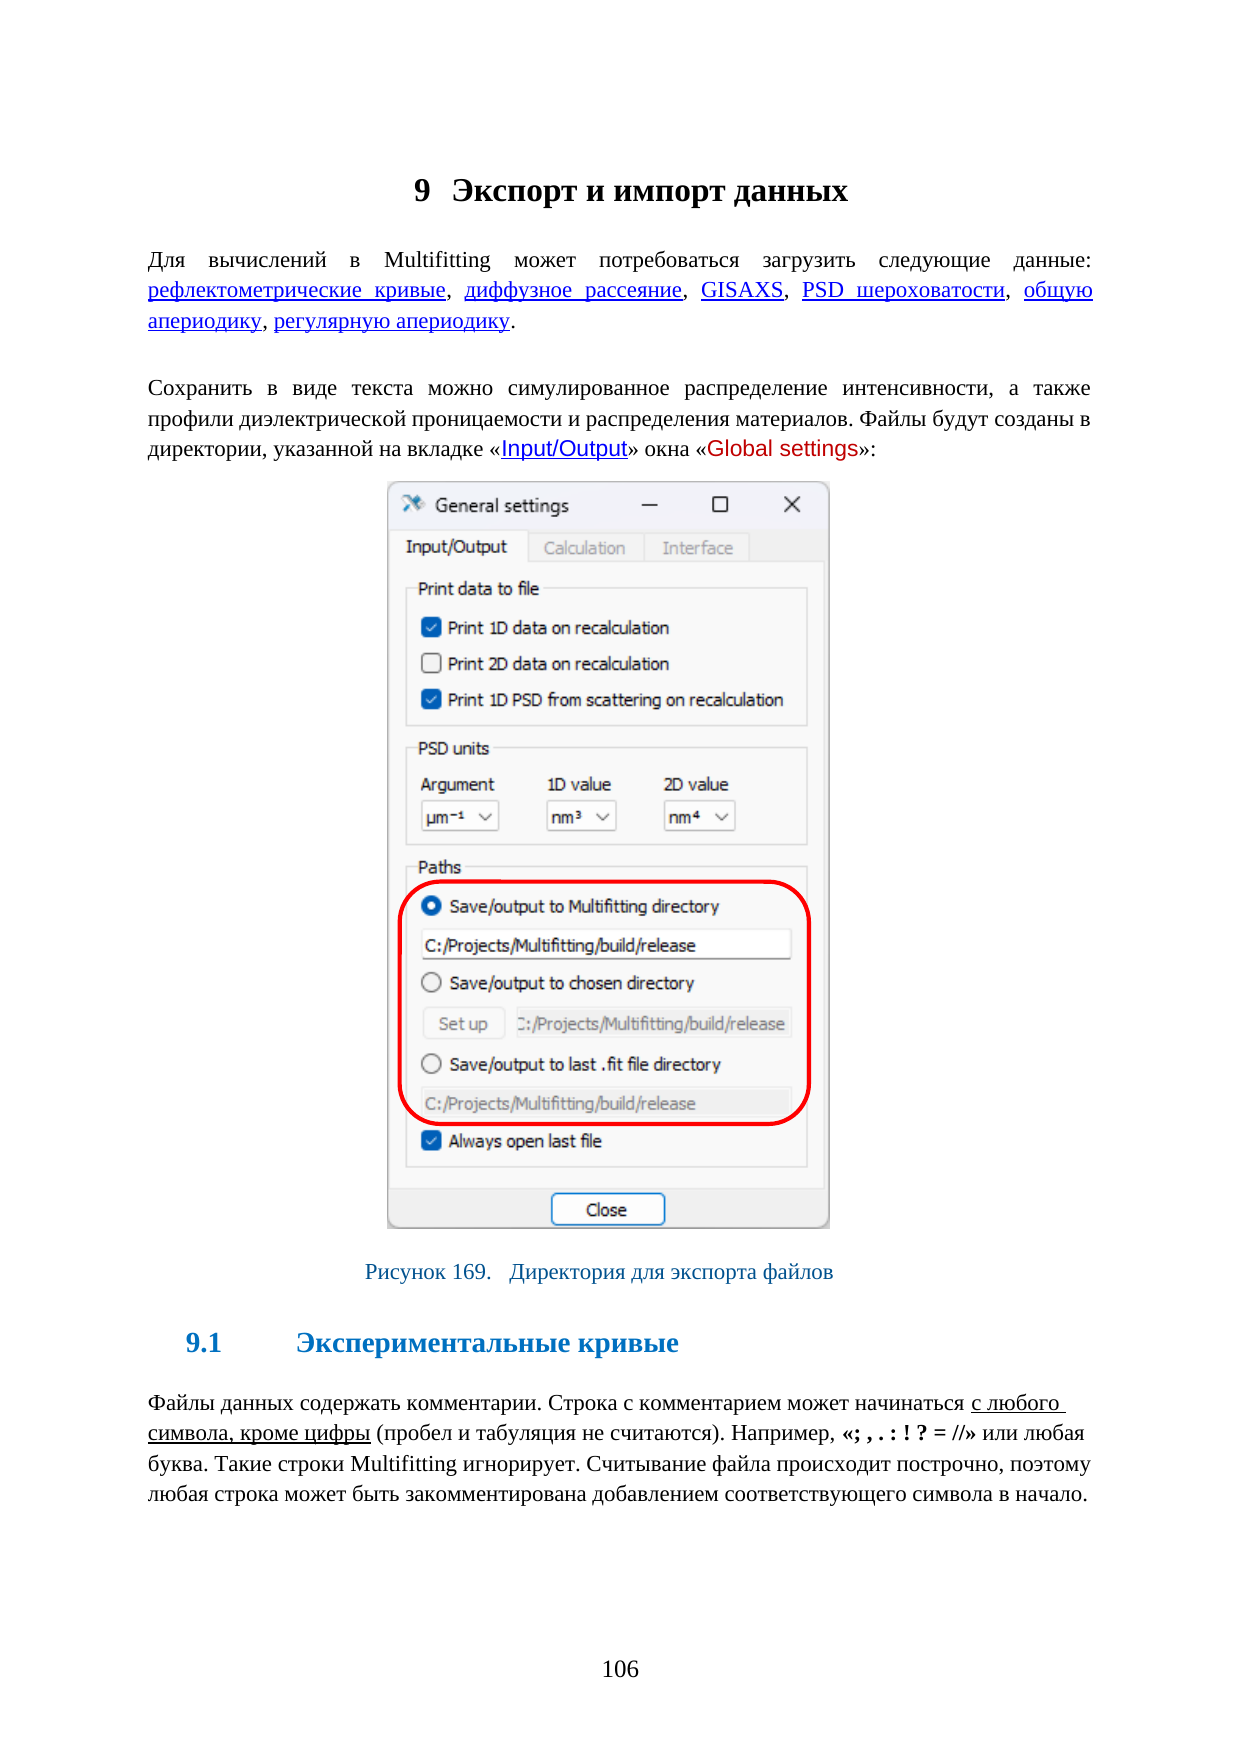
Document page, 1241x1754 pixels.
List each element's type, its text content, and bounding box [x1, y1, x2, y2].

text Файлы данных содержать комментарии. Строка с комментарием может начинаться с любого символа, кроме цифры (пробел и табуляция не считаются). Например, «; , . : ! ? = //» или любая буква. Такие строки Multifitting игнорирует. Считывание файла происходит построчно, поэтому любая строка может быть закомментирована добавлением соответствующего символа в начало. [148, 1389, 1093, 1506]
text Сохранить в виде текста можно симулированное распределение интенсивности, а также профили диэлектрической проницаемости и распределения материалов. Файлы будут созданы в директории, указанной на вкладке «Input/Output» окна «Global settings»: [148, 374, 1093, 461]
subtitle Экспорт и импорт данных [178, 170, 1093, 209]
text Для вычислений в Multifitting может потребоваться загрузить следующие данные: рефлектометрические кривые, диффузное рассеяние, GISAXS, PSD шероховатости, общую апериодику, регулярную апериодику. [148, 246, 1093, 333]
subtitle Экспериментальные кривые [155, 1326, 1093, 1359]
picture [387, 481, 830, 1229]
